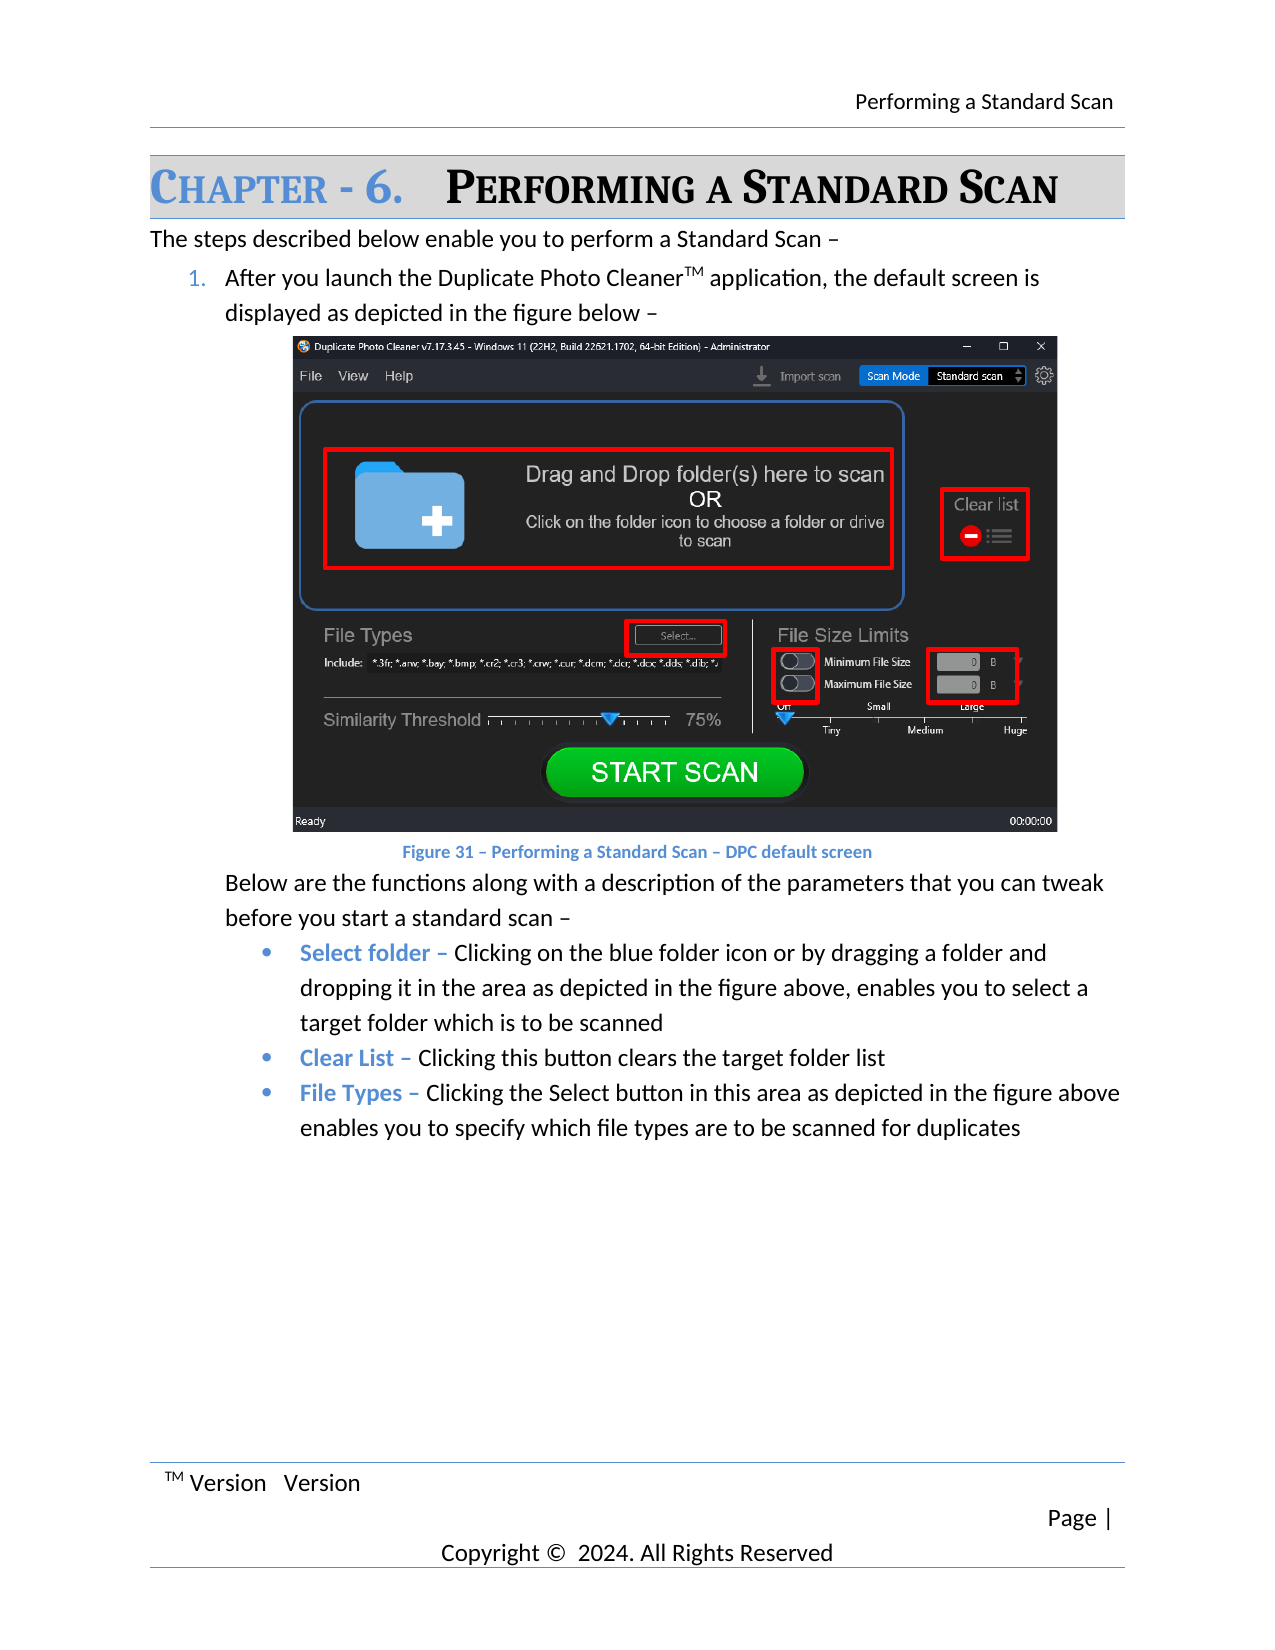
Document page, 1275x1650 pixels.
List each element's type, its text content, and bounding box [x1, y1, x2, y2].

list After you launch the Duplicate Photo CleanerTM application, the default screen is displayed as depicted in the figure below – [187, 262, 1125, 328]
subtitle Performing a Standard Scan [150, 156, 1125, 218]
list Select folder – Clicking on the blue folder icon or by dragging a folder and dropping it in the area as depicted in the figure above, enables you to select a target folder which is to be scanned [262, 937, 1125, 1038]
text The steps described below enable you to perform a Standard Scan – [150, 223, 1125, 254]
list Clear List – Clicking this button clears the target folder list [262, 1042, 1125, 1073]
text Figure 31 – Performing a Standard Scan – DPC default screen [150, 840, 1125, 863]
list File Types – Clicking the Select button in this area as depicted in the figure above enables you to specify which file types are to be scanned for duplicates [262, 1077, 1125, 1143]
picture [292, 336, 1058, 832]
list Below are the functions along with a description of the parameters that you can tweak before you start a standard scan – [225, 867, 1125, 933]
